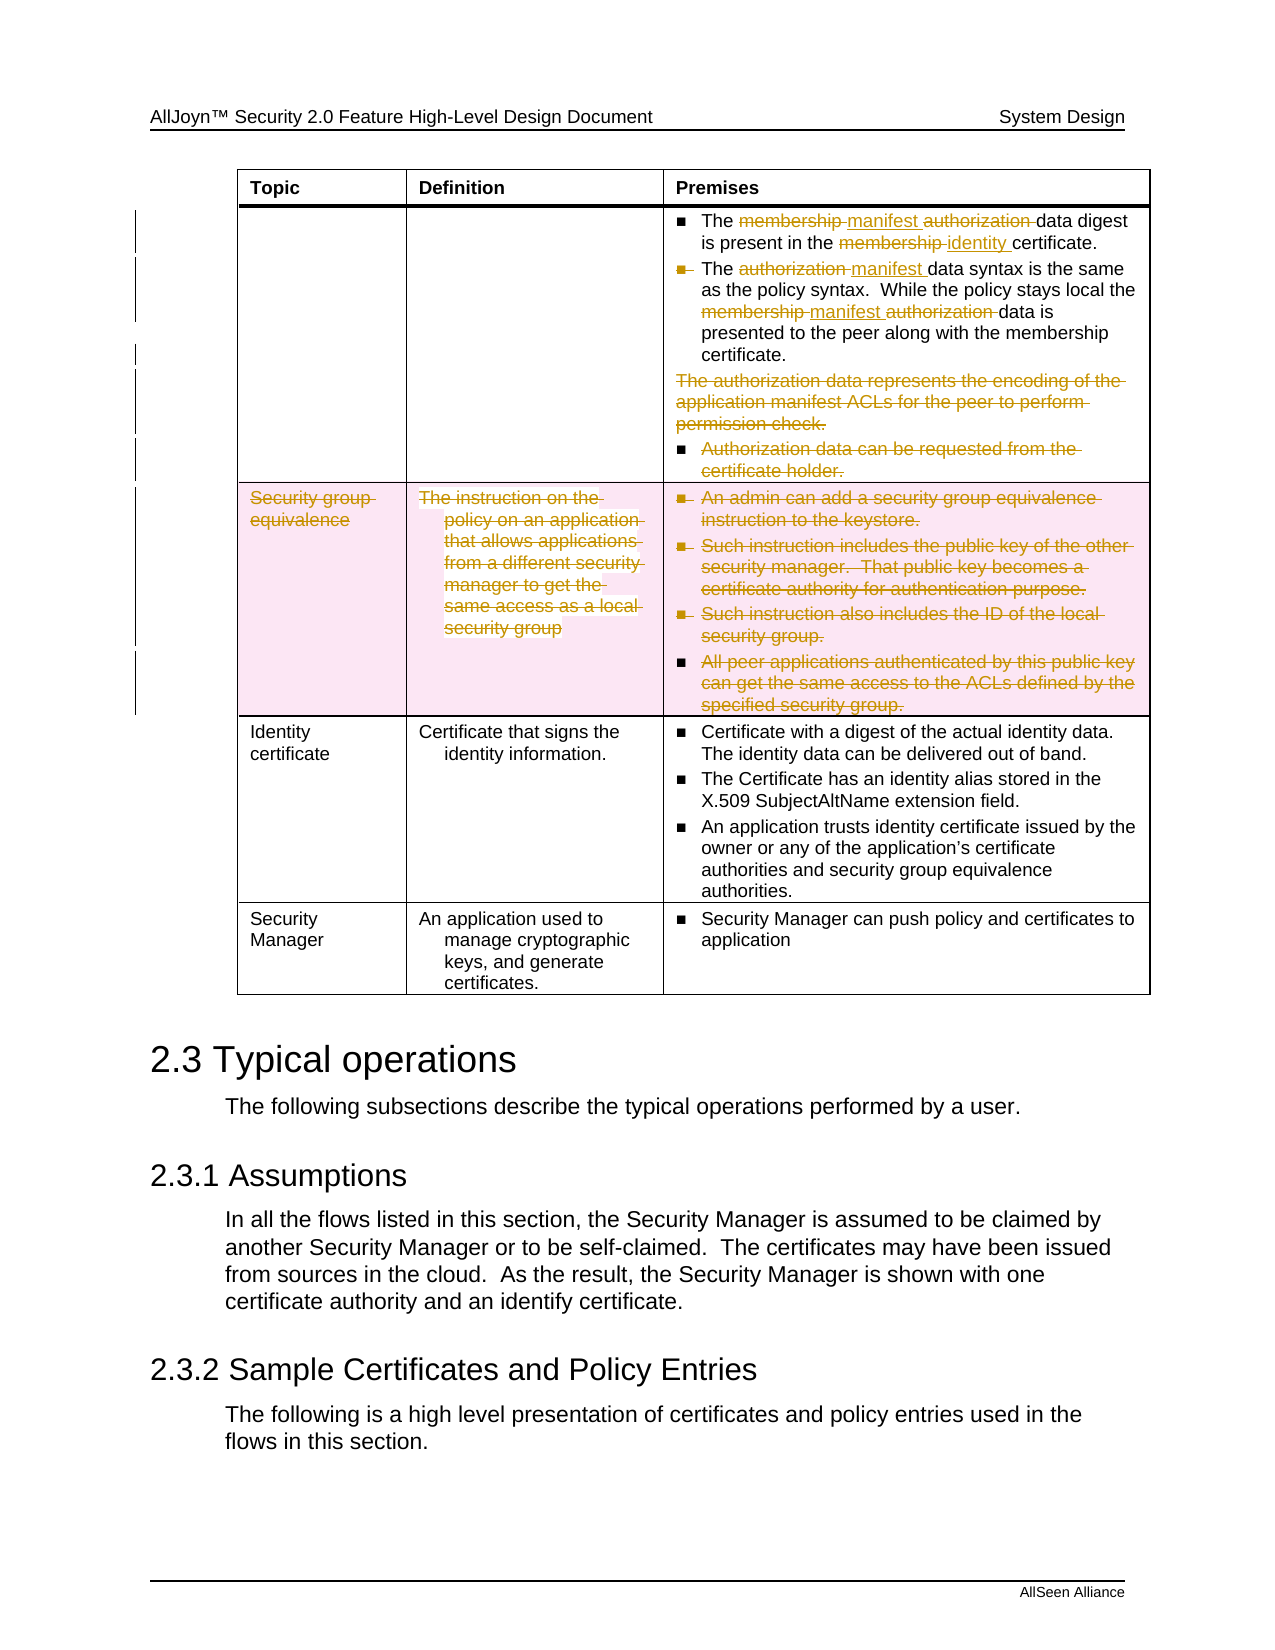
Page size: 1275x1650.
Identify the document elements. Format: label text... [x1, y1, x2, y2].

subtitle Assumptions [150, 1157, 1125, 1193]
table_cell Security Manager [238, 903, 406, 994]
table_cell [407, 208, 663, 481]
table_cell Identity certificate [238, 716, 406, 902]
table_cell Certificate with a digest of the actual identity data. The identity data can be delivered out of band. The Certificate has an identity alias stored in the X.509 SubjectAltName extension field. An application trusts identity certificate issued by the owner or any of the application’s certificate authorities and security group equivalence authorities. [664, 717, 1149, 902]
table_header Definition [407, 170, 663, 204]
table_cell Certificate that signs the identity information. [407, 717, 663, 902]
text The following is a high level presentation of certificates and policy entries used in the flows in this section. [225, 1400, 1125, 1454]
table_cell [664, 208, 1149, 481]
text The following subsections describe the typical operations performed by a user. [225, 1093, 1125, 1120]
table_cell data [238, 205, 406, 481]
table_header Topic [238, 170, 406, 204]
table_header Premises [664, 170, 1149, 204]
text In all the flows listed in this section, the Security Manager is assumed to be claimed by another Security Manager or to be self-claimed. The certificates may have been issued from sources in the cloud. As the result, the Security Manager is shown with one certificate authority and an identify certificate. [225, 1206, 1125, 1314]
table_cell An application used to manage cryptographic keys, and generate certificates. [407, 903, 663, 994]
table_cell Security Manager can push policy and certificates to application [664, 903, 1149, 994]
subtitle Typical operations [150, 1037, 1125, 1080]
subtitle Sample Certificates and Policy Entries [150, 1351, 1125, 1387]
